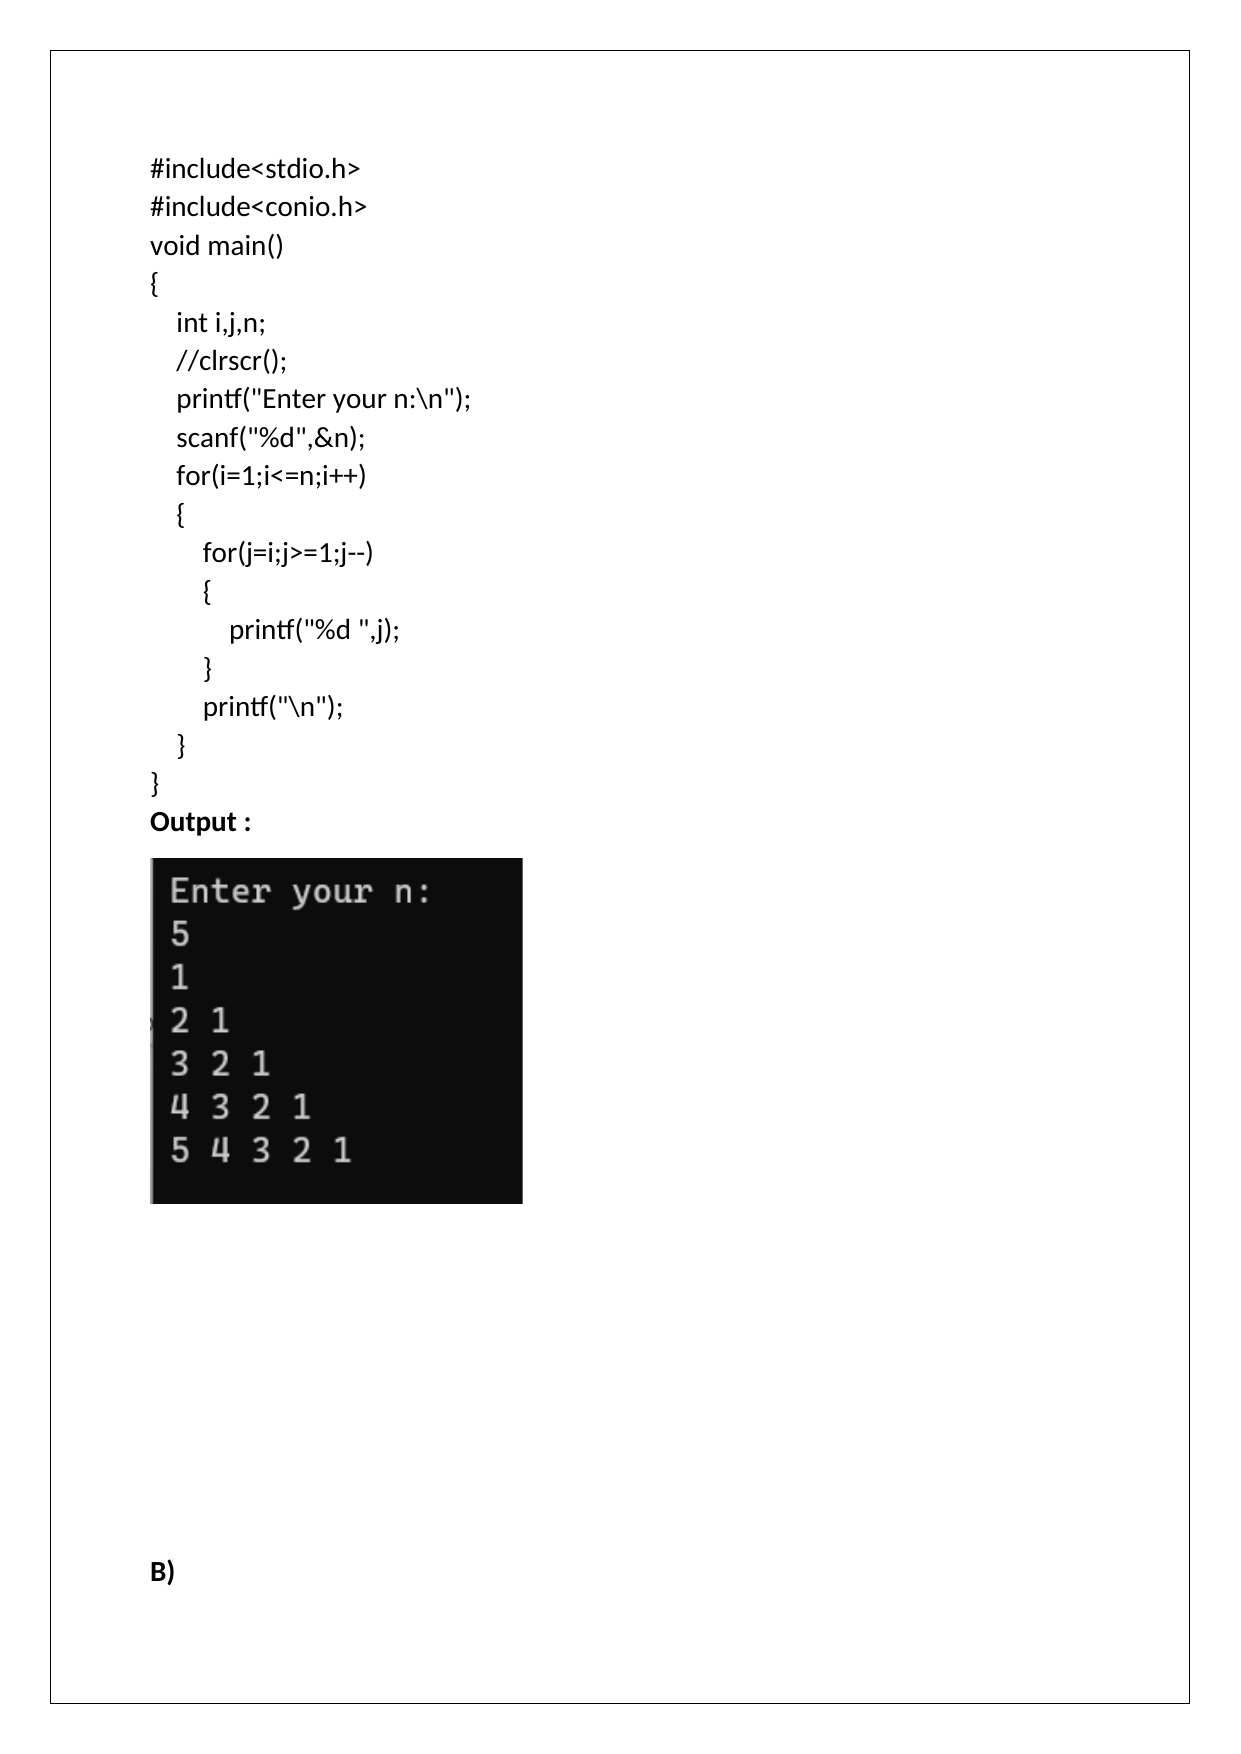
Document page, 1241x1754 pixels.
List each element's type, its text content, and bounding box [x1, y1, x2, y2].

text Output : [150, 803, 1090, 839]
text //clrscr(); [150, 342, 1090, 378]
text { [150, 265, 1090, 301]
text { [150, 573, 1090, 608]
text #include<stdio.h> [150, 150, 1090, 186]
text } [150, 650, 1090, 685]
picture [150, 858, 523, 1204]
text B) [150, 1553, 1090, 1589]
text void main() [150, 227, 1090, 262]
text { [150, 496, 1090, 532]
text for(i=1;i<=n;i++) [150, 457, 1090, 493]
text #include<conio.h> [150, 188, 1090, 224]
text for(j=i;j>=1;j--) [150, 534, 1090, 570]
text scanf("%d",&n); [150, 419, 1090, 455]
text } [150, 727, 1090, 762]
text printf("%d ",j); [150, 611, 1090, 647]
text printf("Enter your n:\n"); [150, 381, 1090, 416]
text int i,j,n; [150, 304, 1090, 339]
text printf("\n"); [150, 688, 1090, 724]
text } [150, 765, 1090, 801]
